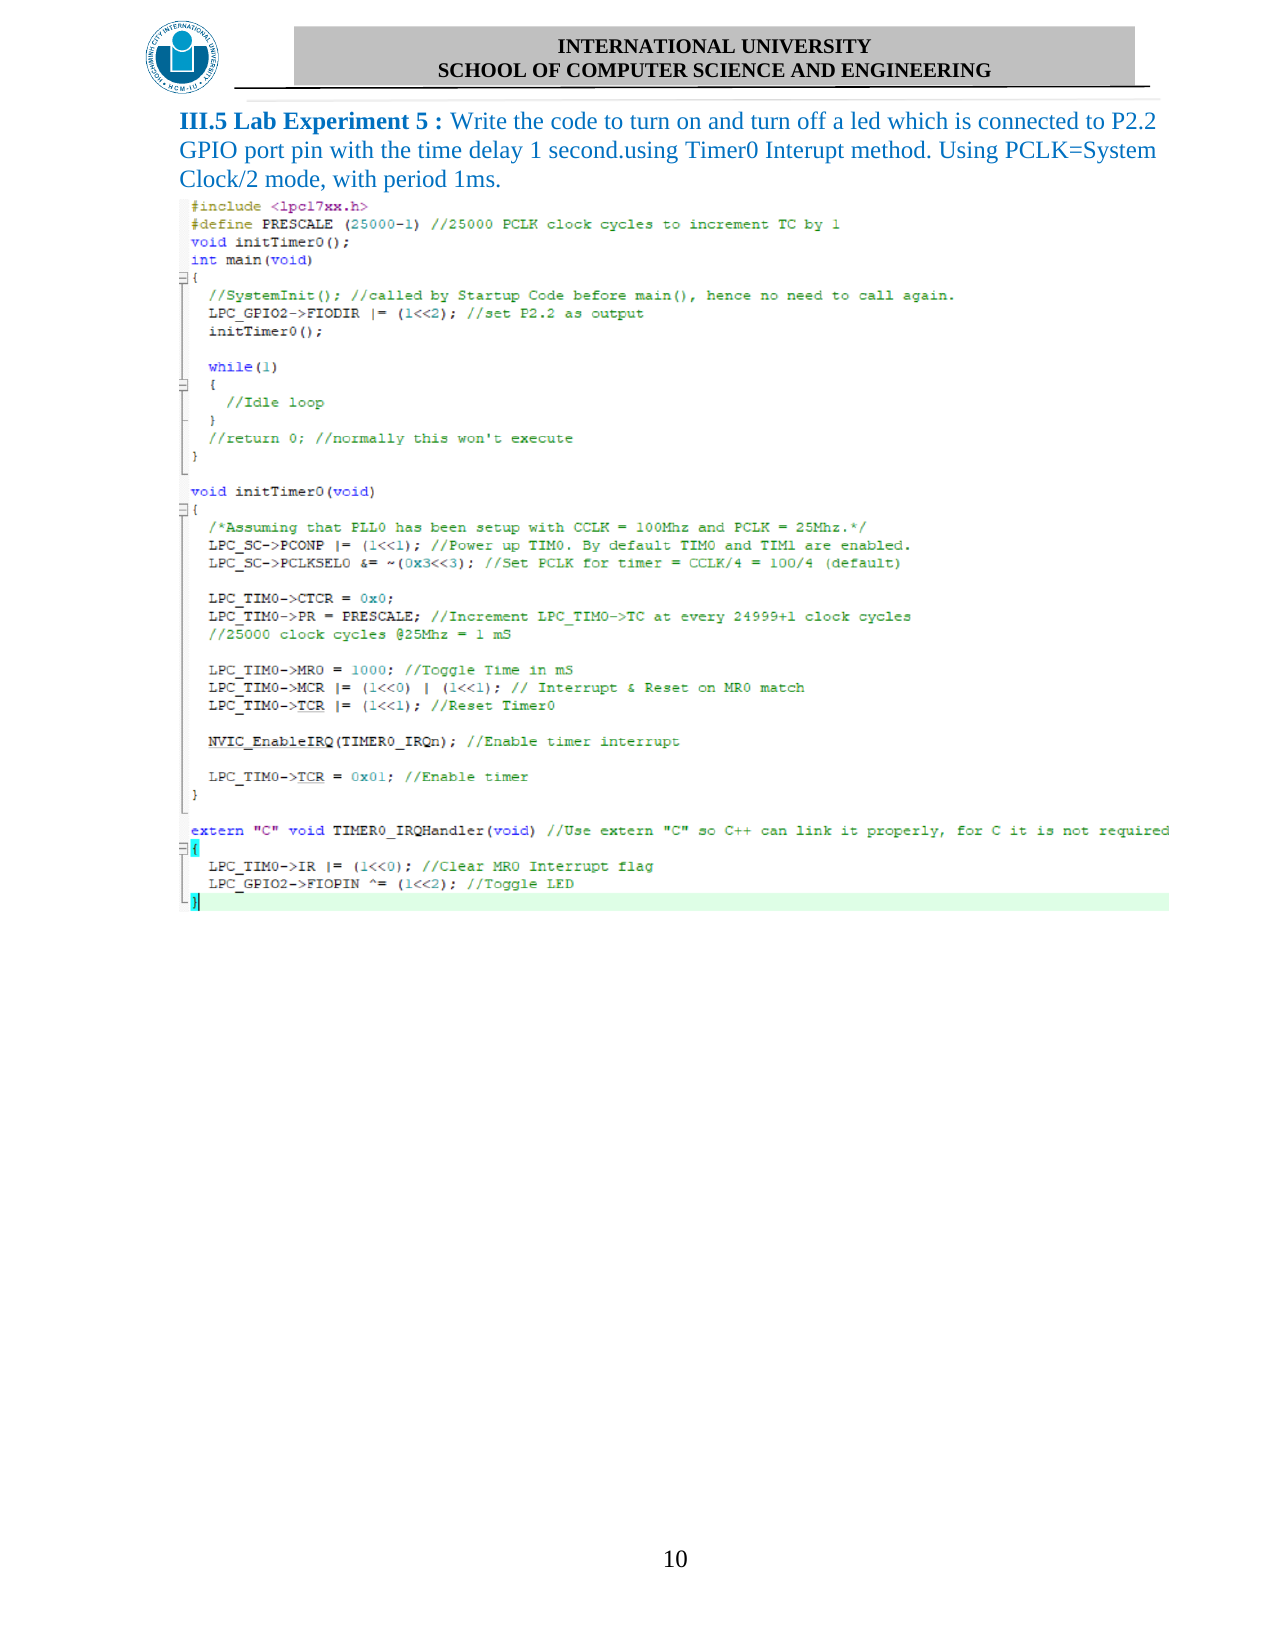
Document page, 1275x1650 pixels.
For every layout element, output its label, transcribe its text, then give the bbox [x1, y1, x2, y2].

picture [179, 199, 1169, 912]
subtitle III.5 Lab Experiment 5 : Write the code to turn on and turn off a led which is connected to P2.2 GPIO port pin with the time delay 1 second.using Timer0 Interupt method. Using PCLK=System Clock/2 mode, with period 1ms. [179, 106, 1158, 192]
picture [144, 19, 219, 95]
